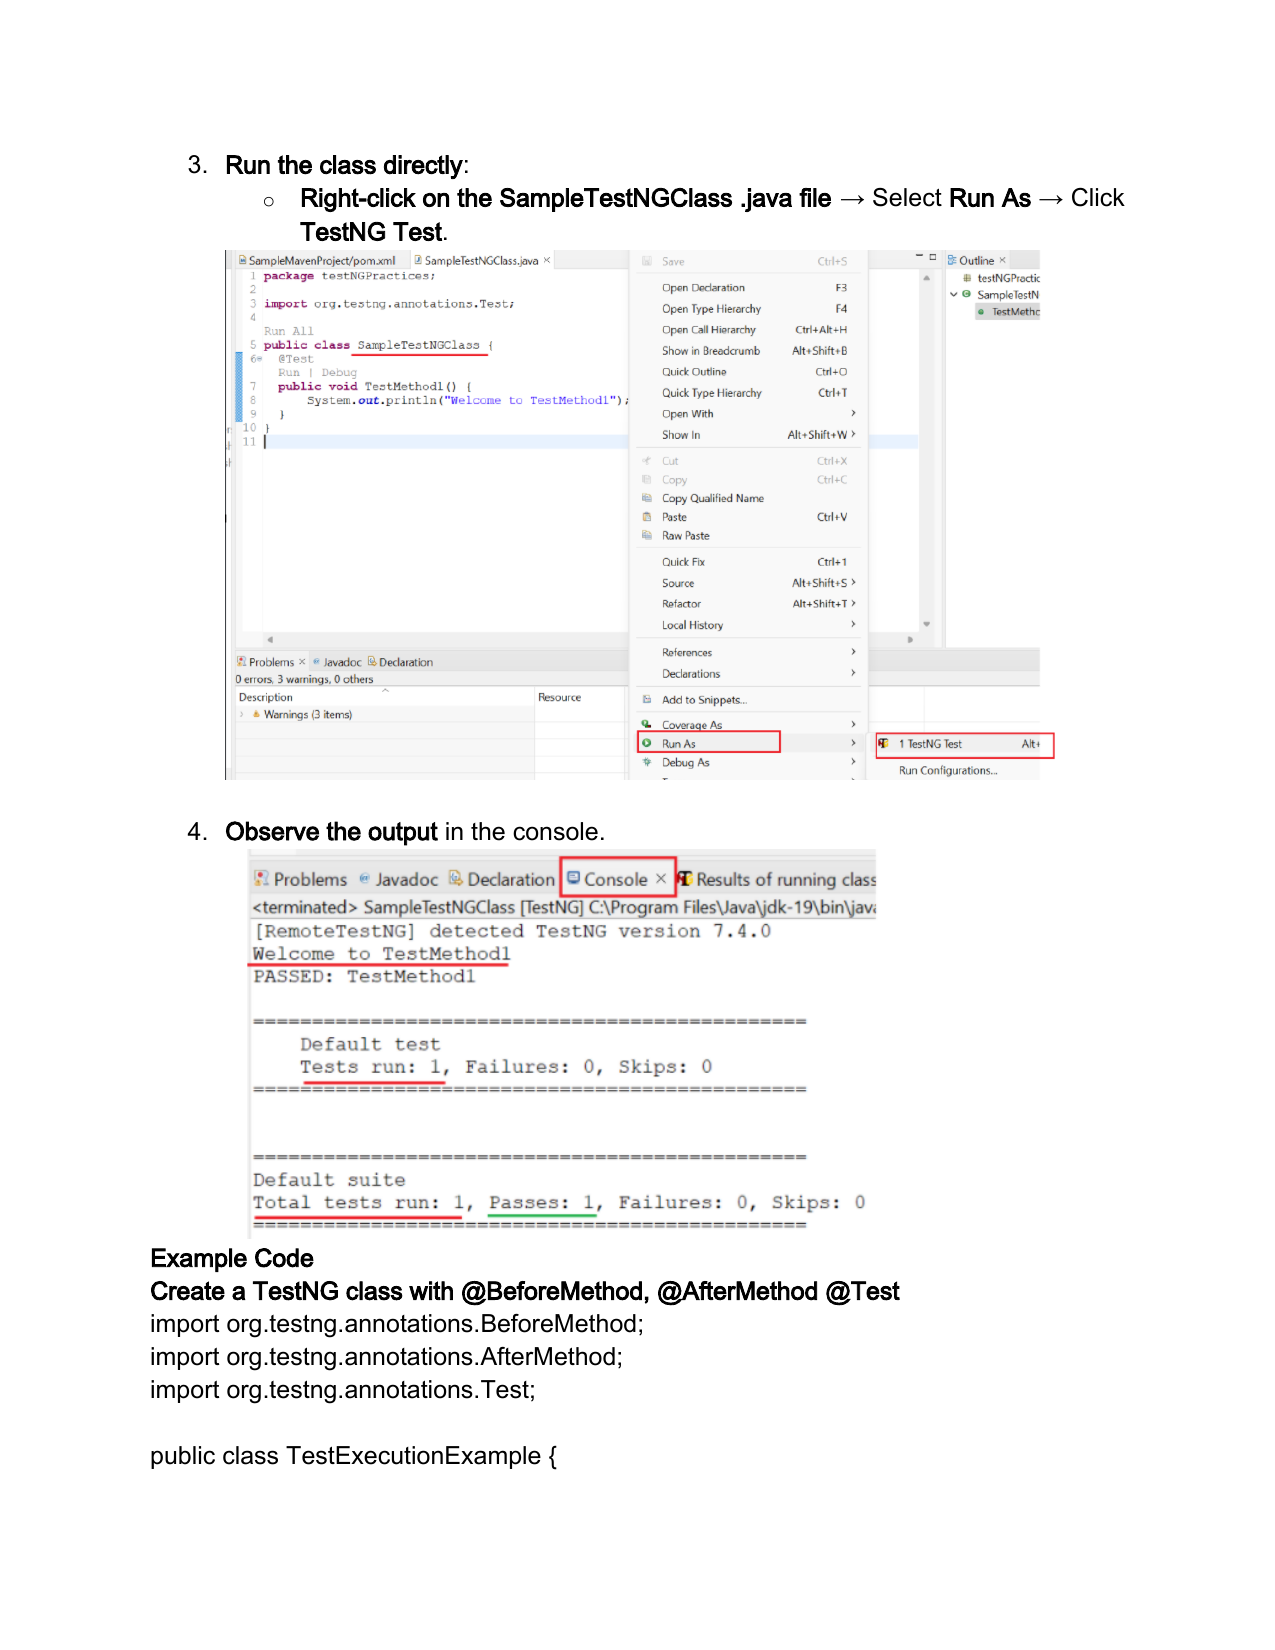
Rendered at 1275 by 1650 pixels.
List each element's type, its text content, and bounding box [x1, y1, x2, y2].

text Create a TestNG class with @BeforeMethod, @AfterMethod @Test [150, 1276, 1125, 1305]
list Run the class directly: [187, 150, 1125, 179]
list Observe the output in the console. [187, 817, 1125, 845]
picture [247, 849, 881, 1239]
text import org.testng.annotations.Test; [150, 1375, 1125, 1404]
picture [225, 250, 1065, 780]
text Example Code [150, 1243, 1125, 1272]
text import org.testng.annotations.BeforeMethod; [150, 1309, 1125, 1338]
text import org.testng.annotations.AfterMethod; [150, 1342, 1125, 1371]
list Right-click on the SampleTestNGClass .java file → Select Run As → Click TestNG Test. [262, 183, 1125, 246]
text public class TestExecutionExample { [150, 1441, 1125, 1470]
